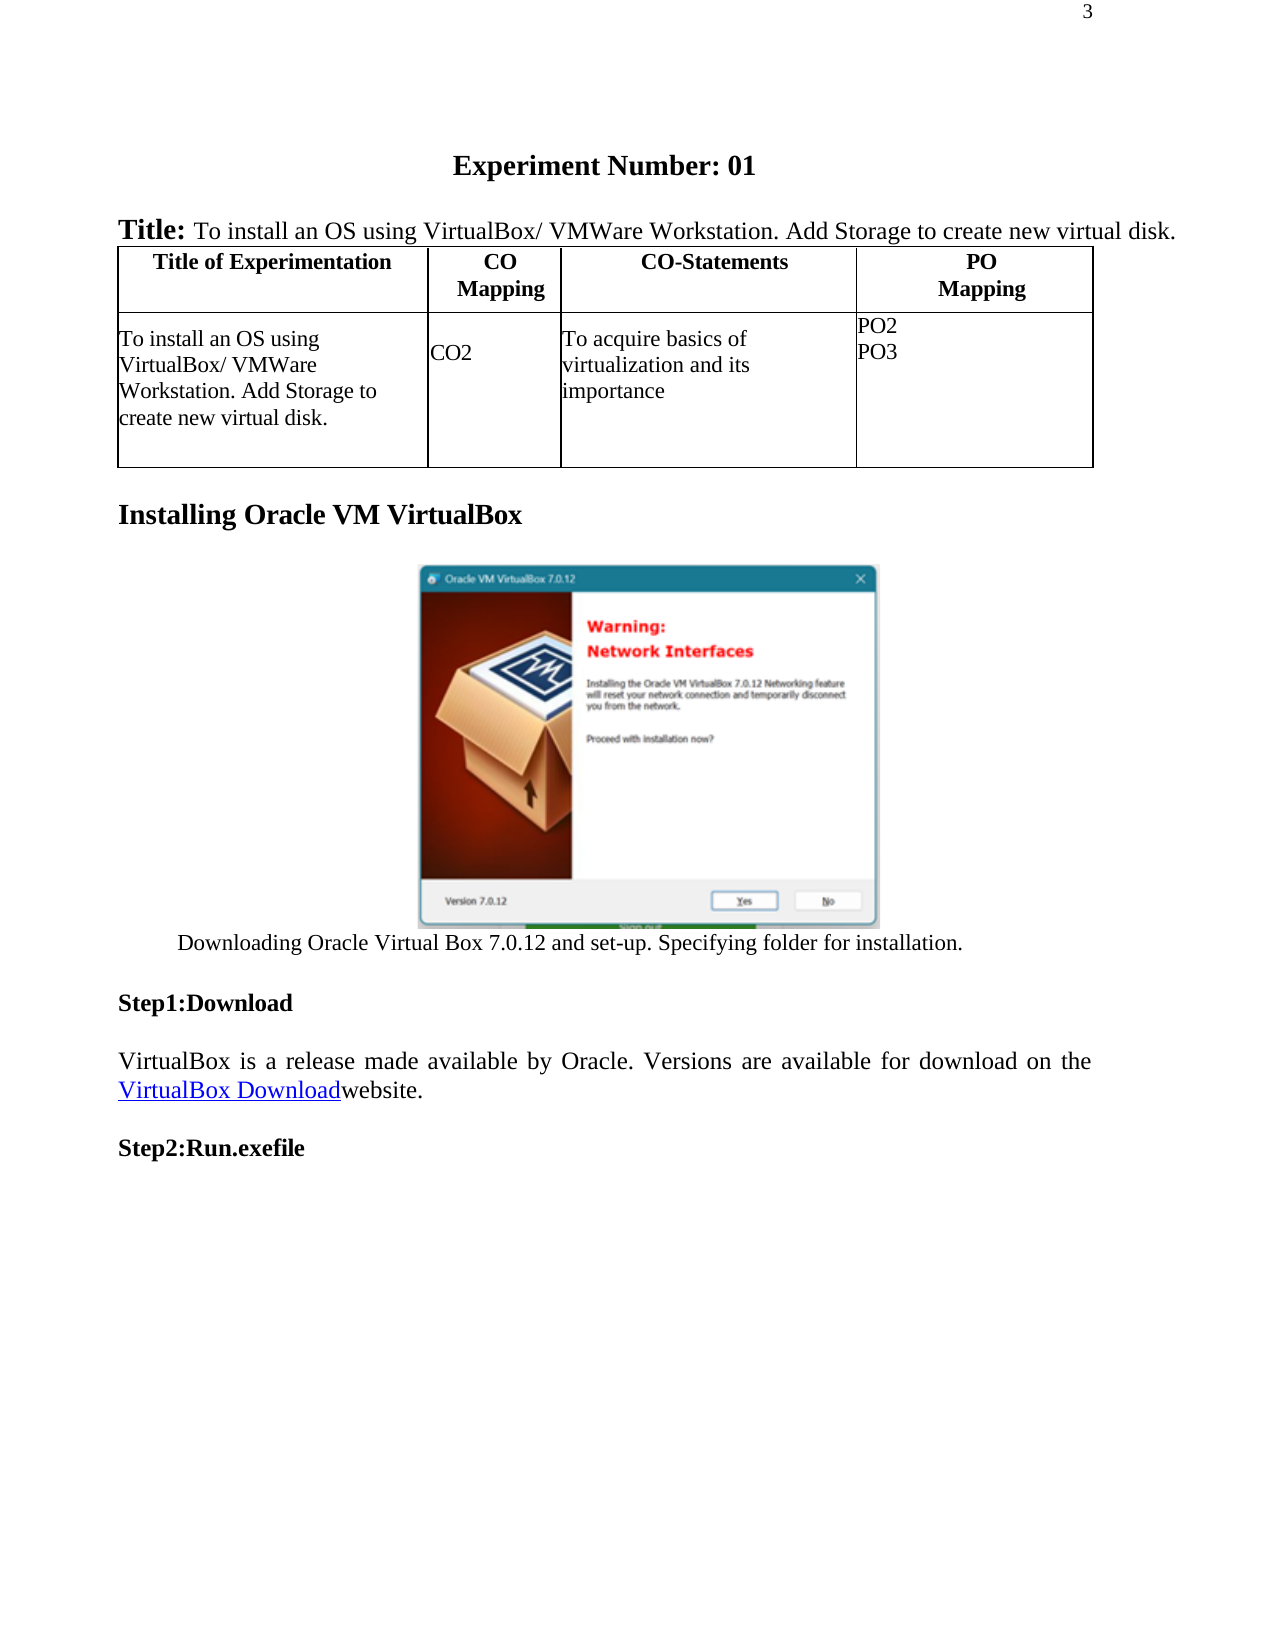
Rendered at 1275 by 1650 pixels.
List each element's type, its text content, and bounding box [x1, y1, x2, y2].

subtitle Experiment Number: 01 [453, 148, 1196, 181]
table_cell PO2 PO3 [857, 313, 1092, 467]
table_cell To install an OS using VirtualBox/ VMWare Workstation. Add Storage to create new virtual disk. [119, 313, 427, 467]
text Step1:Download [118, 988, 1196, 1017]
table_header CO Mapping [429, 247, 561, 311]
subtitle Installing Oracle VM VirtualBox [118, 497, 1196, 530]
table_header CO-Statements [562, 247, 856, 311]
table_cell CO2 [429, 313, 560, 467]
text Step2:Run.exefile [118, 1133, 1196, 1162]
text Title: To install an OS using VirtualBox/ VMWare Workstation. Add Storage to create new virtual disk. [118, 212, 1196, 246]
picture [417, 564, 881, 929]
text Downloading Oracle Virtual Box 7.0.12 and set-up. Specifying folder for installation. [102, 929, 1196, 955]
table_header PO Mapping [857, 247, 1092, 311]
text VirtualBox is a release made available by Oracle. Versions are available for download on the VirtualBox Downloadwebsite. [118, 1046, 1093, 1103]
table_cell To acquire basics of virtualization and its importance [562, 313, 856, 467]
table_header Title of Experimentation [119, 247, 428, 311]
